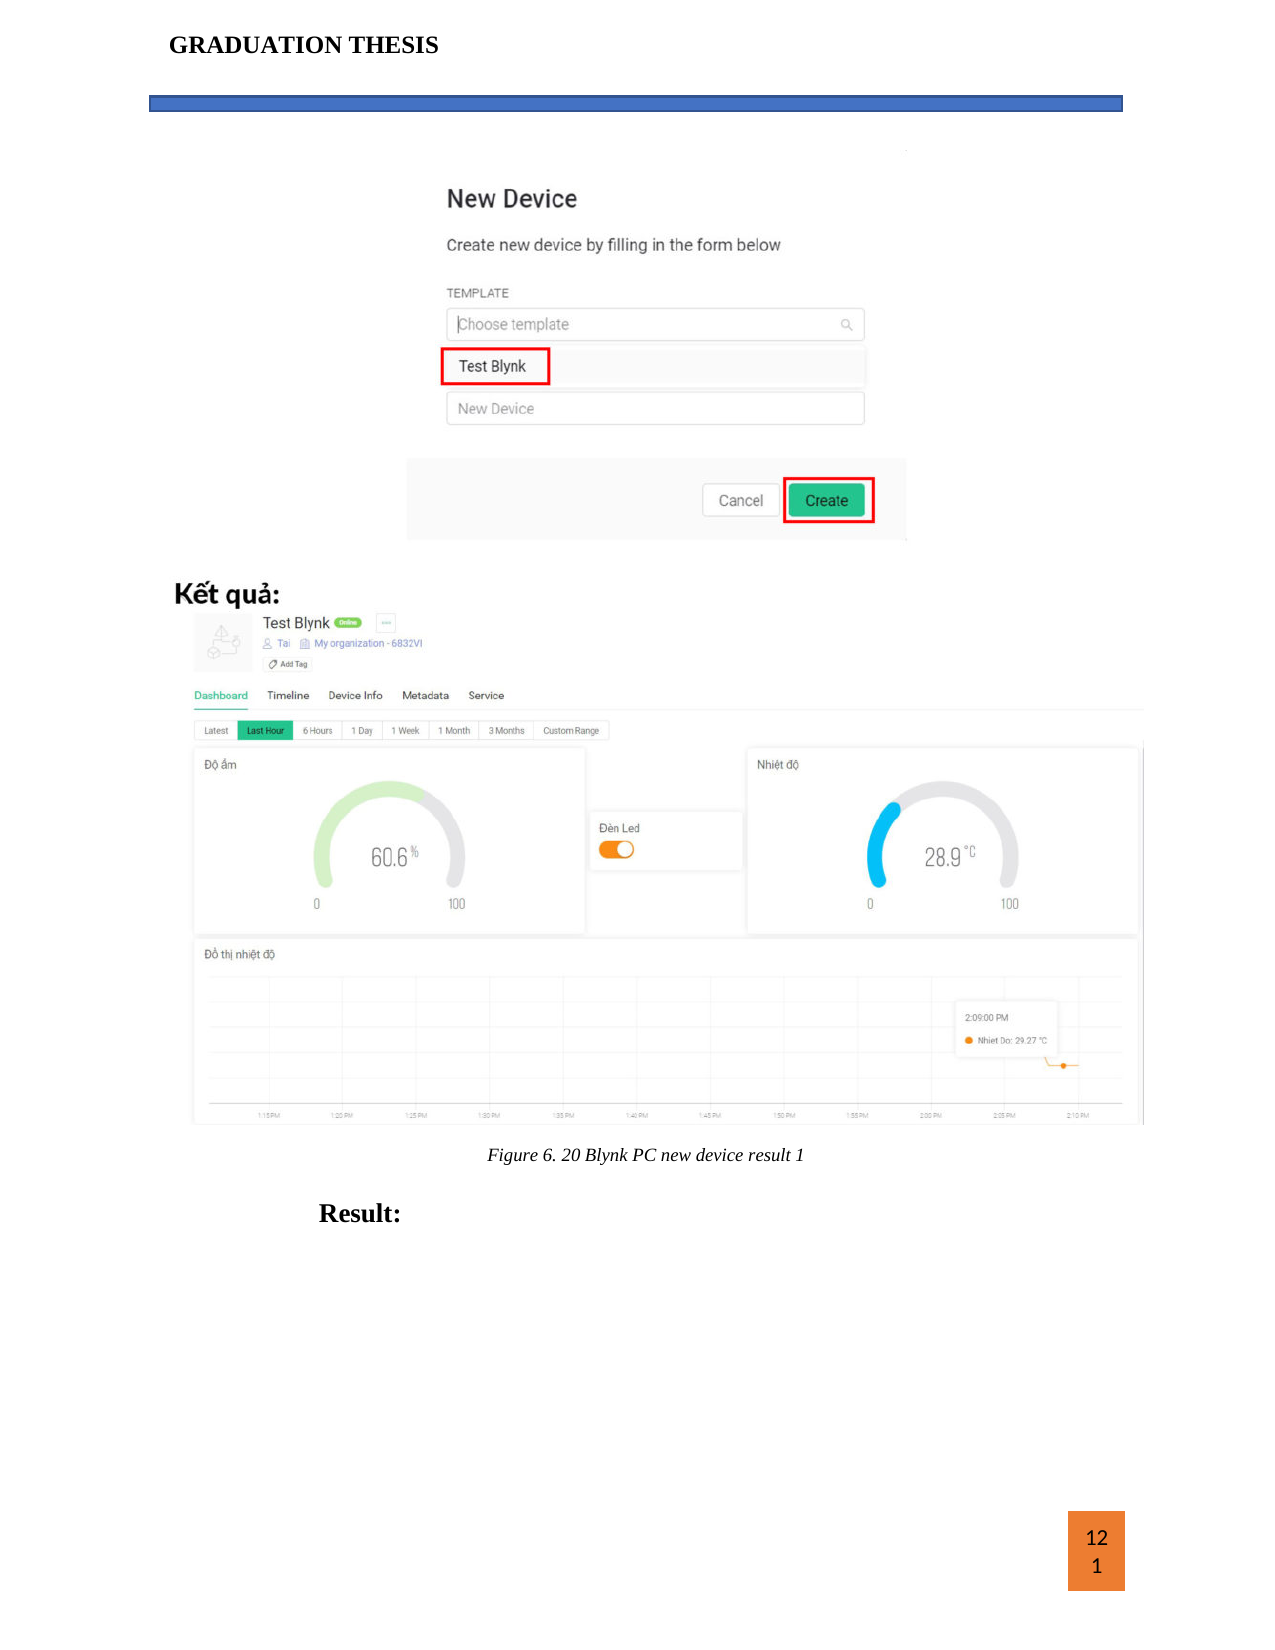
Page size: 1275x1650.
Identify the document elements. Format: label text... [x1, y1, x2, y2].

list Result: [319, 1197, 1125, 1228]
picture [168, 150, 1144, 1125]
